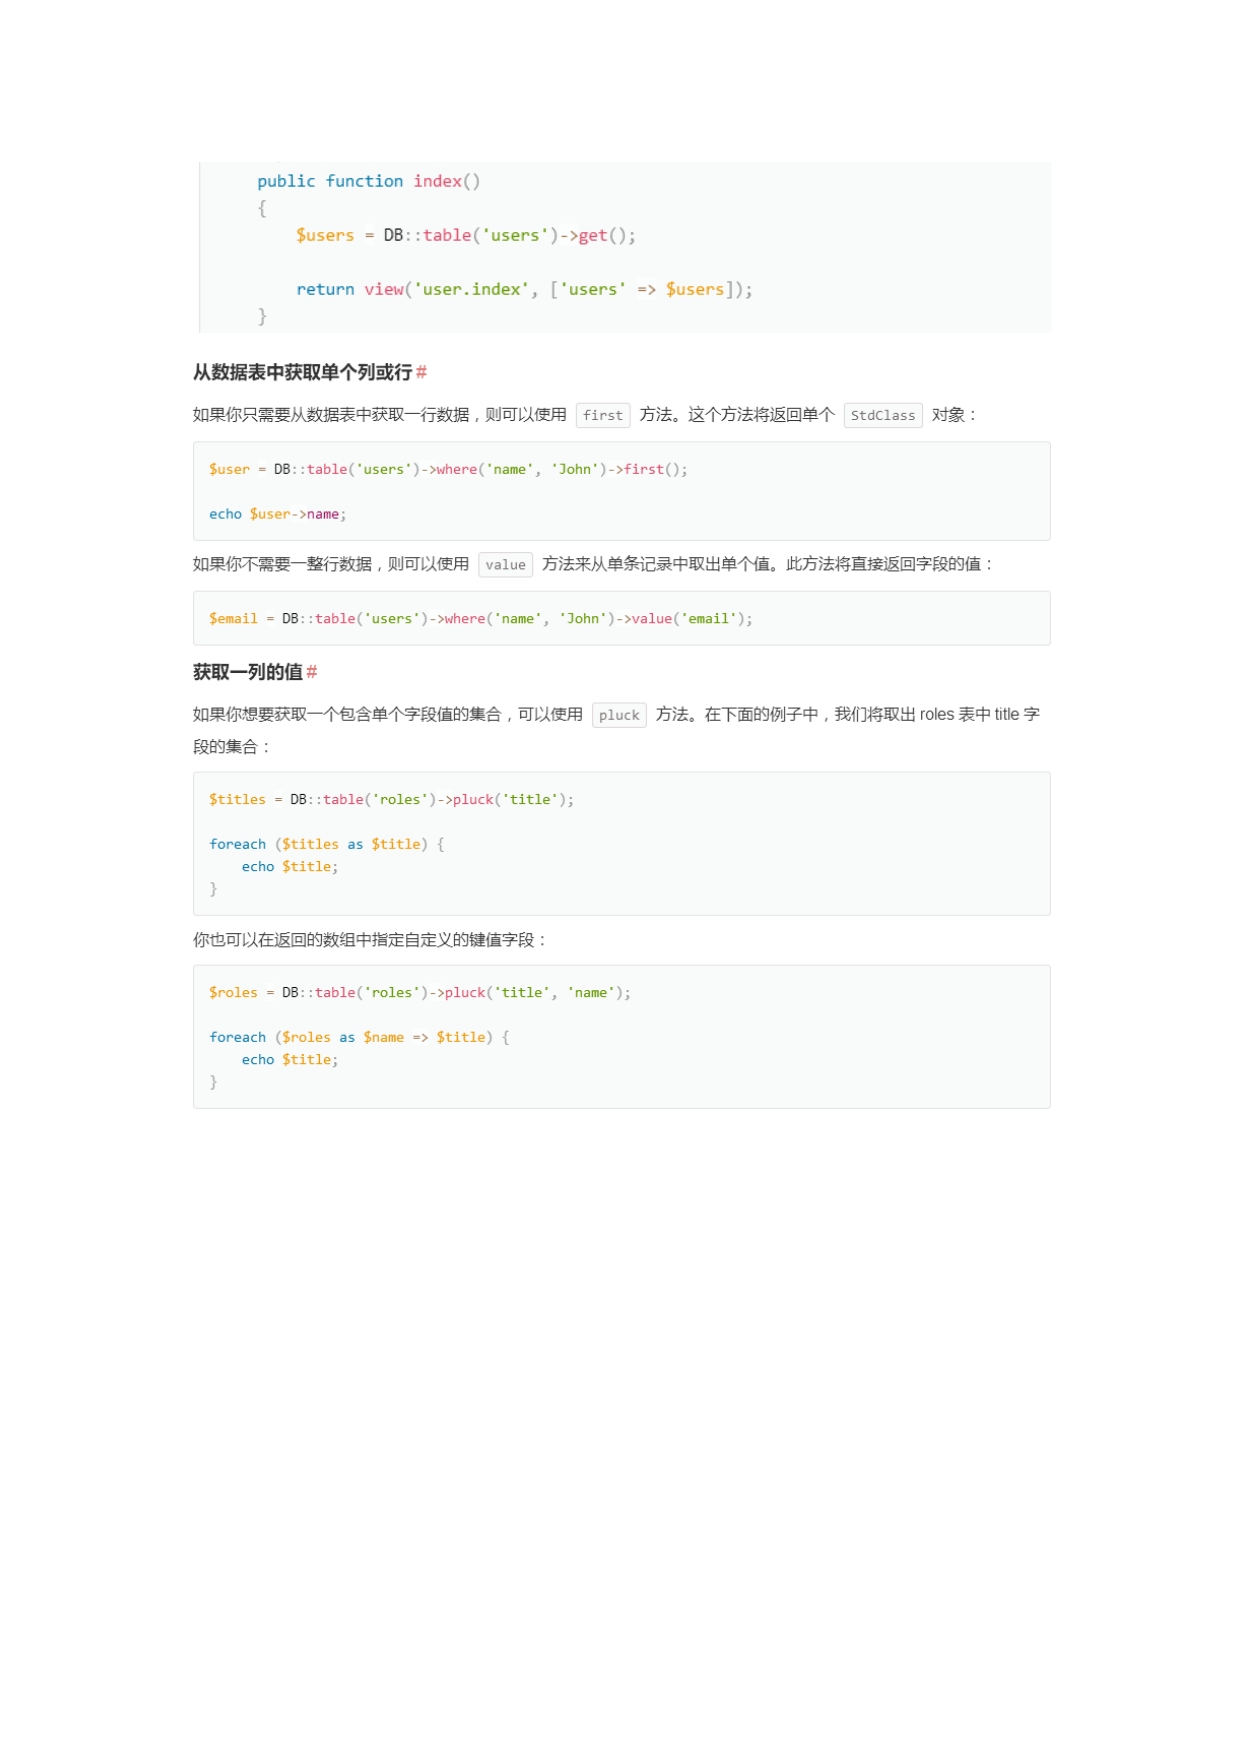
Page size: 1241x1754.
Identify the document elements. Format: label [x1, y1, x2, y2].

picture [187, 162, 1052, 333]
picture [187, 357, 1053, 1114]
